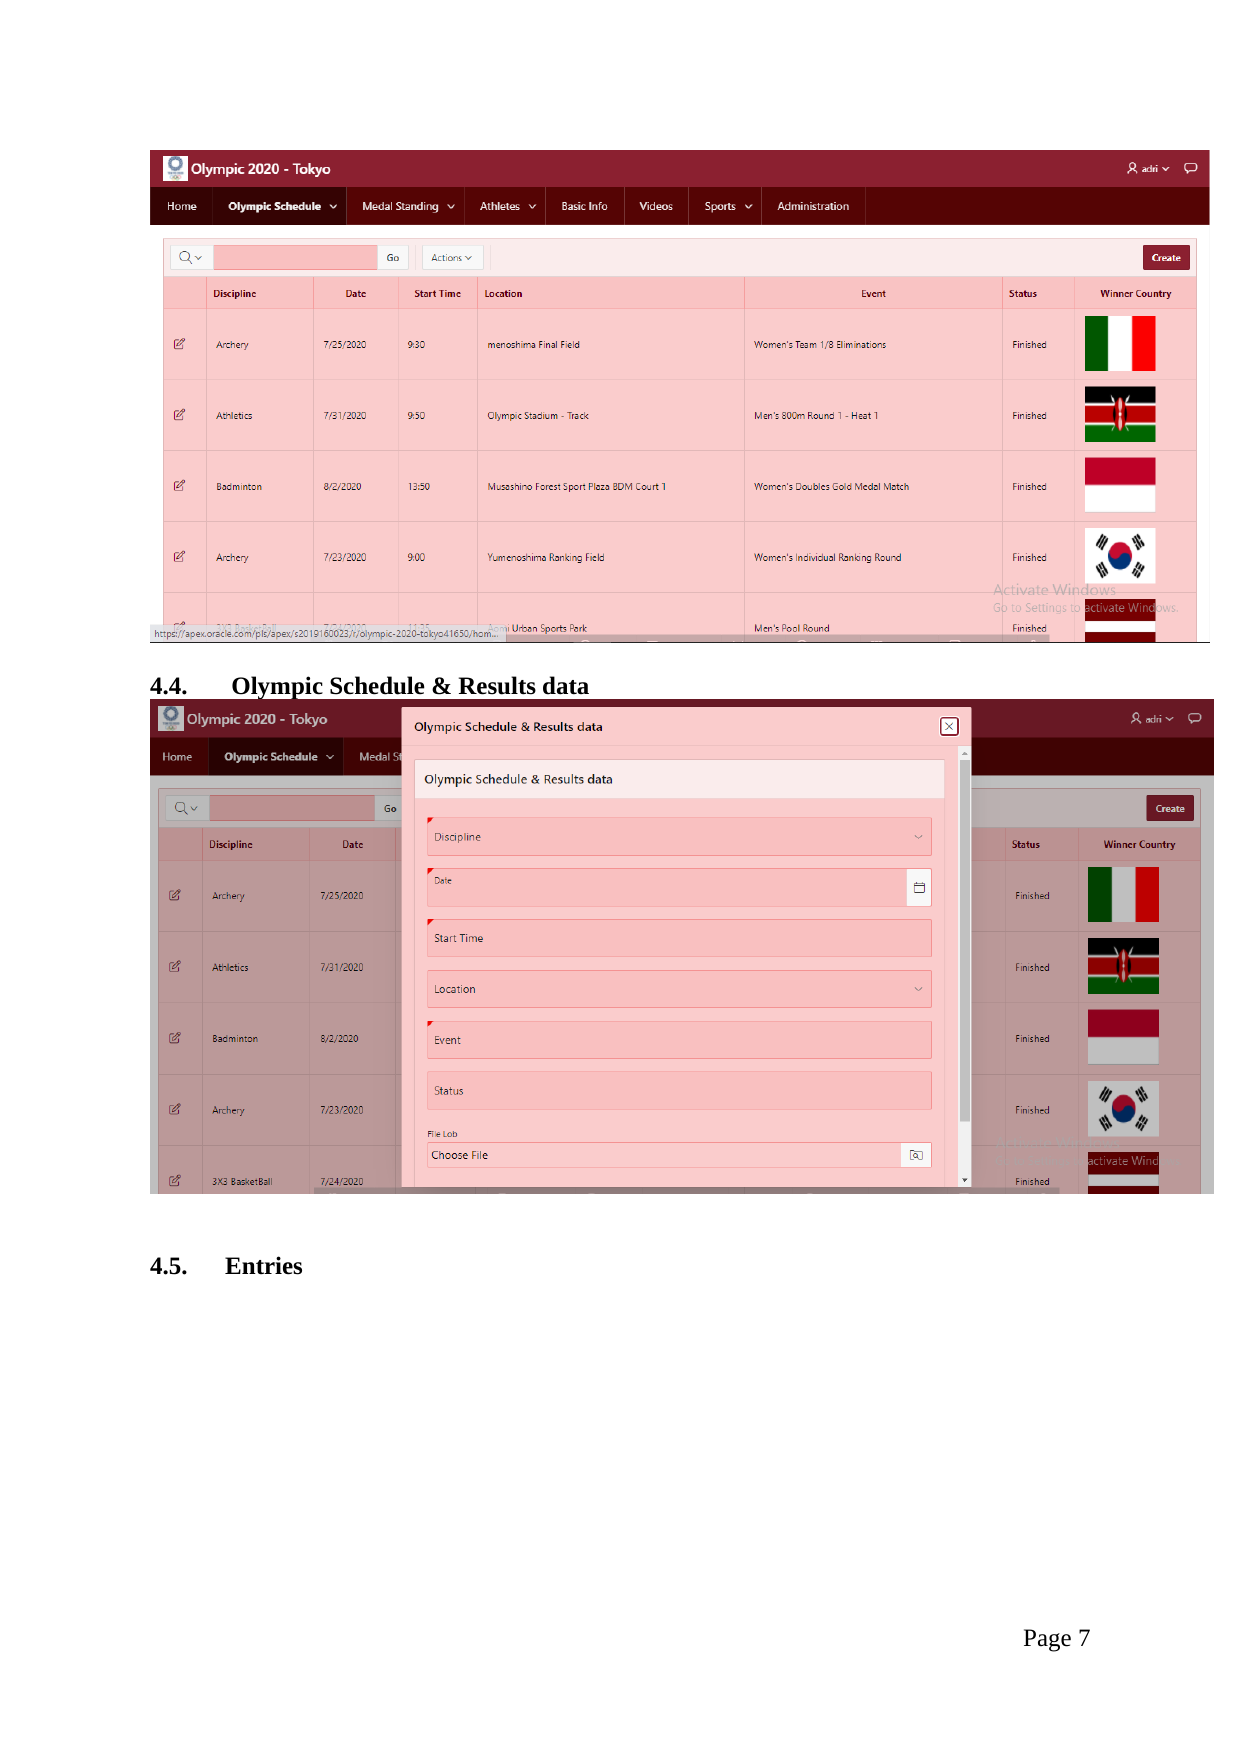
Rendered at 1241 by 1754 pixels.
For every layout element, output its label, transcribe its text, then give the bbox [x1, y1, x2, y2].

list Entries [150, 1251, 1090, 1280]
list Olympic Schedule & Results data [150, 671, 1090, 699]
picture [150, 150, 1210, 643]
picture [150, 699, 1214, 1194]
